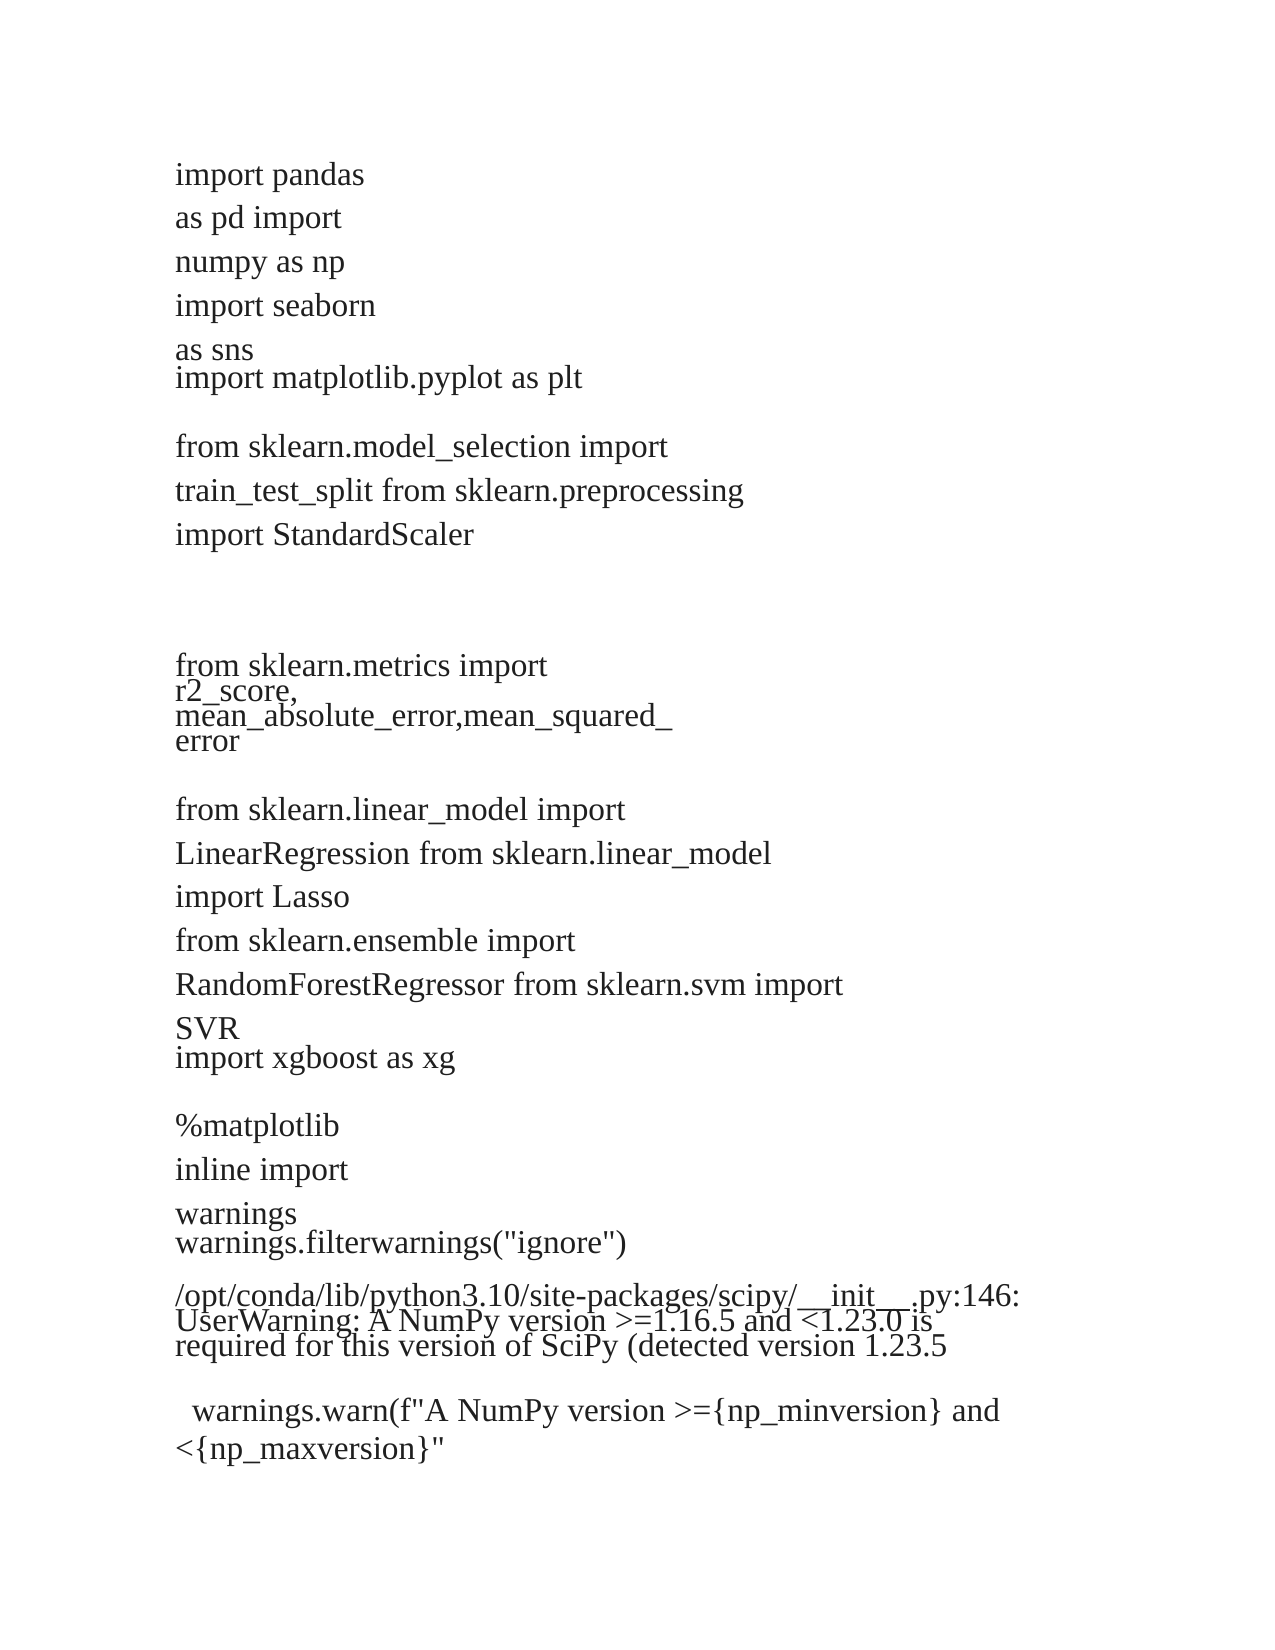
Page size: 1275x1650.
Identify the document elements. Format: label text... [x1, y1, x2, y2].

text warnings.filterwarnings("ignore") [497, 1233, 621, 1258]
text import matplotlib.pyplot as plt [175, 369, 1125, 394]
text from sklearn.model_selection import train_test_split from sklearn.preprocessing import StandardScaler [175, 423, 812, 554]
text import pandas as pd import numpy as np import seaborn as sns [175, 150, 399, 369]
text warnings.filterwarnings("ignore") [620, 1233, 1125, 1258]
text warnings.warn(f"A NumPy version >={np_minversion} and [192, 1391, 1125, 1429]
text from sklearn.metrics import r2_score, mean_absolute_error,mean_squared_error [175, 657, 676, 757]
text warnings.filterwarnings("ignore") [175, 1233, 498, 1258]
text from sklearn.ensemble import RandomForestRegressor from sklearn.svm import SVR [175, 917, 851, 1048]
text %matplotlib inline import warnings [175, 1102, 362, 1233]
text import xgboost as xg [175, 1048, 1125, 1073]
text /opt/conda/lib/python3.10/site-packages/scipy/__init .py:146: UserWarning: A NumPy version >=1.16.5 and <1.23.0 is required for this version of SciPy (detected version 1.23.5 [175, 1287, 1042, 1362]
text <{np_maxversion}" [175, 1429, 1125, 1467]
text from sklearn.linear_model import LinearRegression from sklearn.linear_model import Lasso [175, 785, 807, 917]
